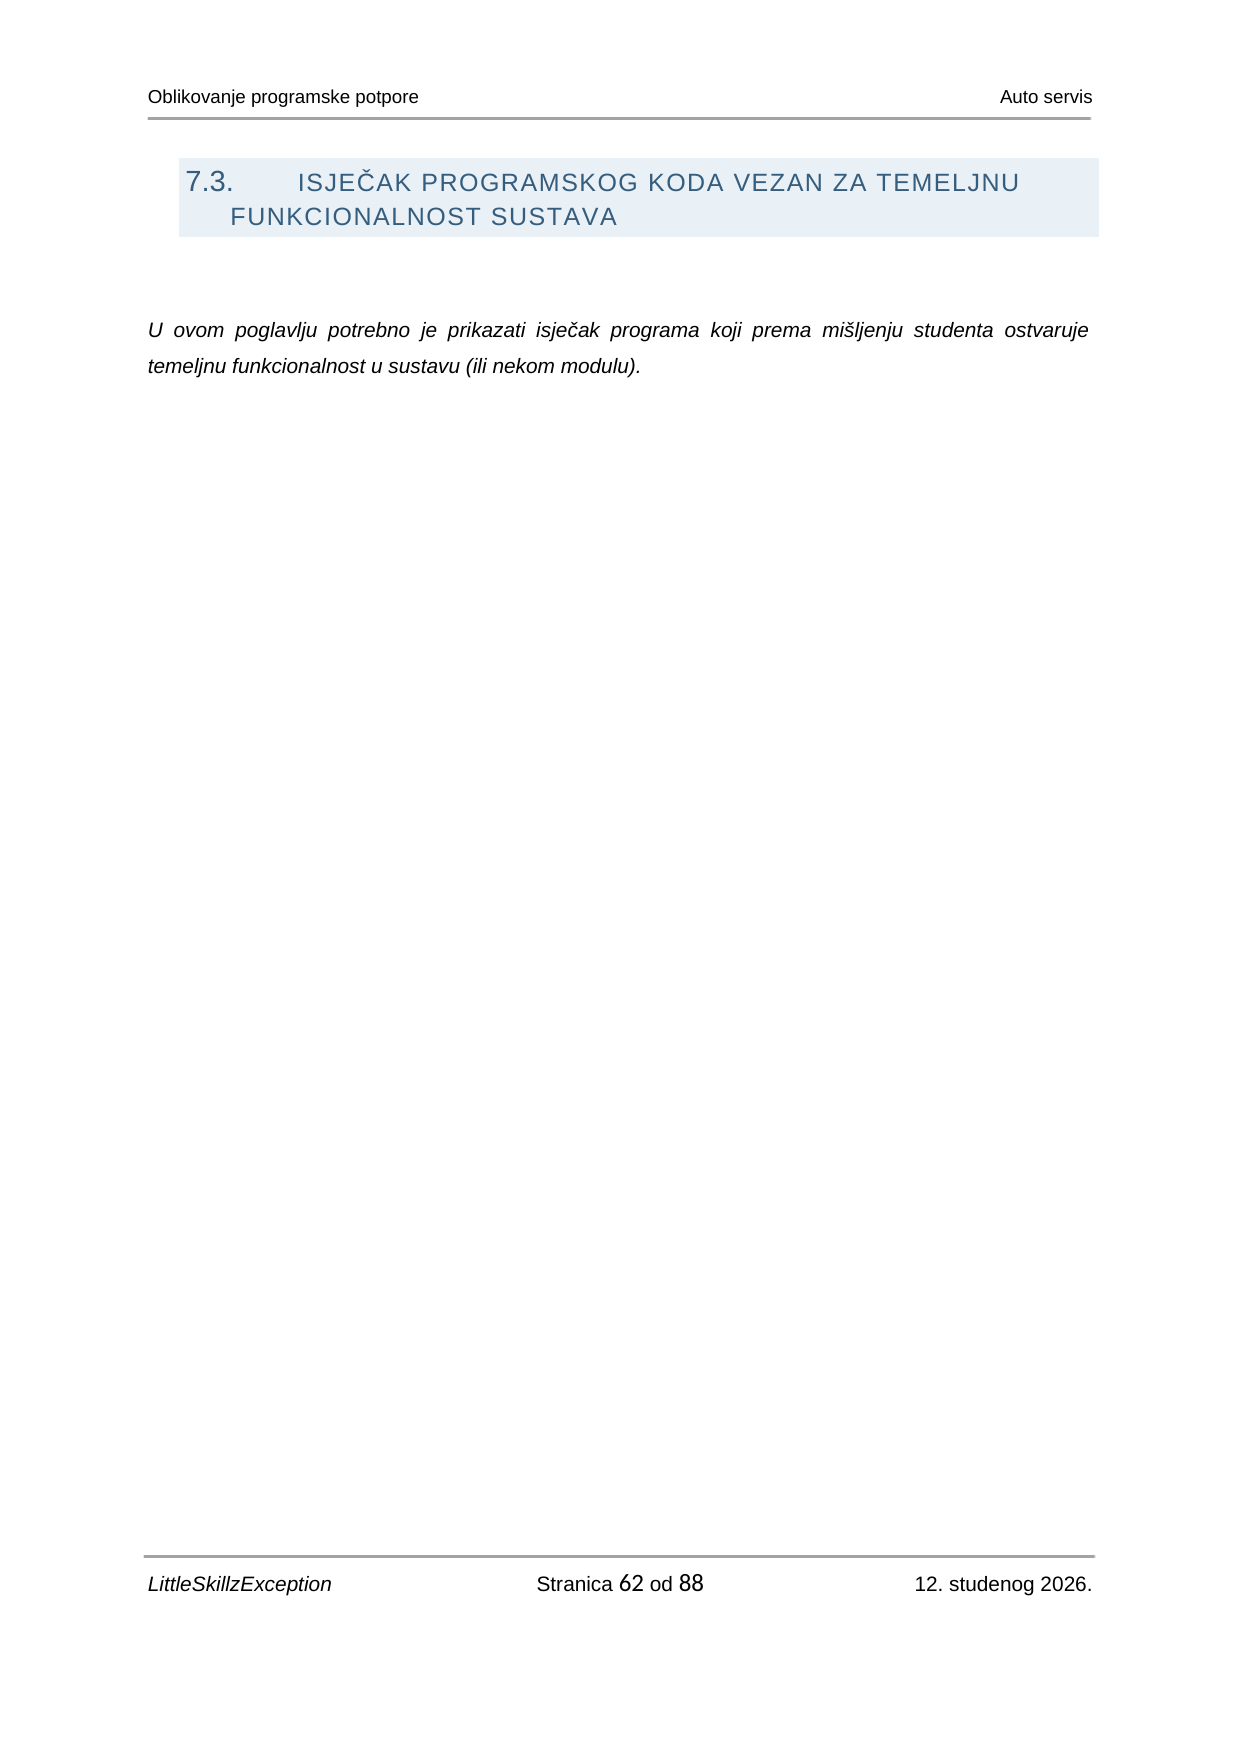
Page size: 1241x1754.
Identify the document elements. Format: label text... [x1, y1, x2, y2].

text U ovom poglavlju potrebno je prikazati isječak programa koji prema mišljenju studenta ostvaruje temeljnu funkcionalnost u sustavu (ili nekom modulu). [148, 318, 1093, 378]
subtitle ISJEČAK PROGRAMSKOG KODA VEZAN ZA TEMELJNU FUNKCIONALNOST SUSTAVA [185, 164, 1093, 231]
